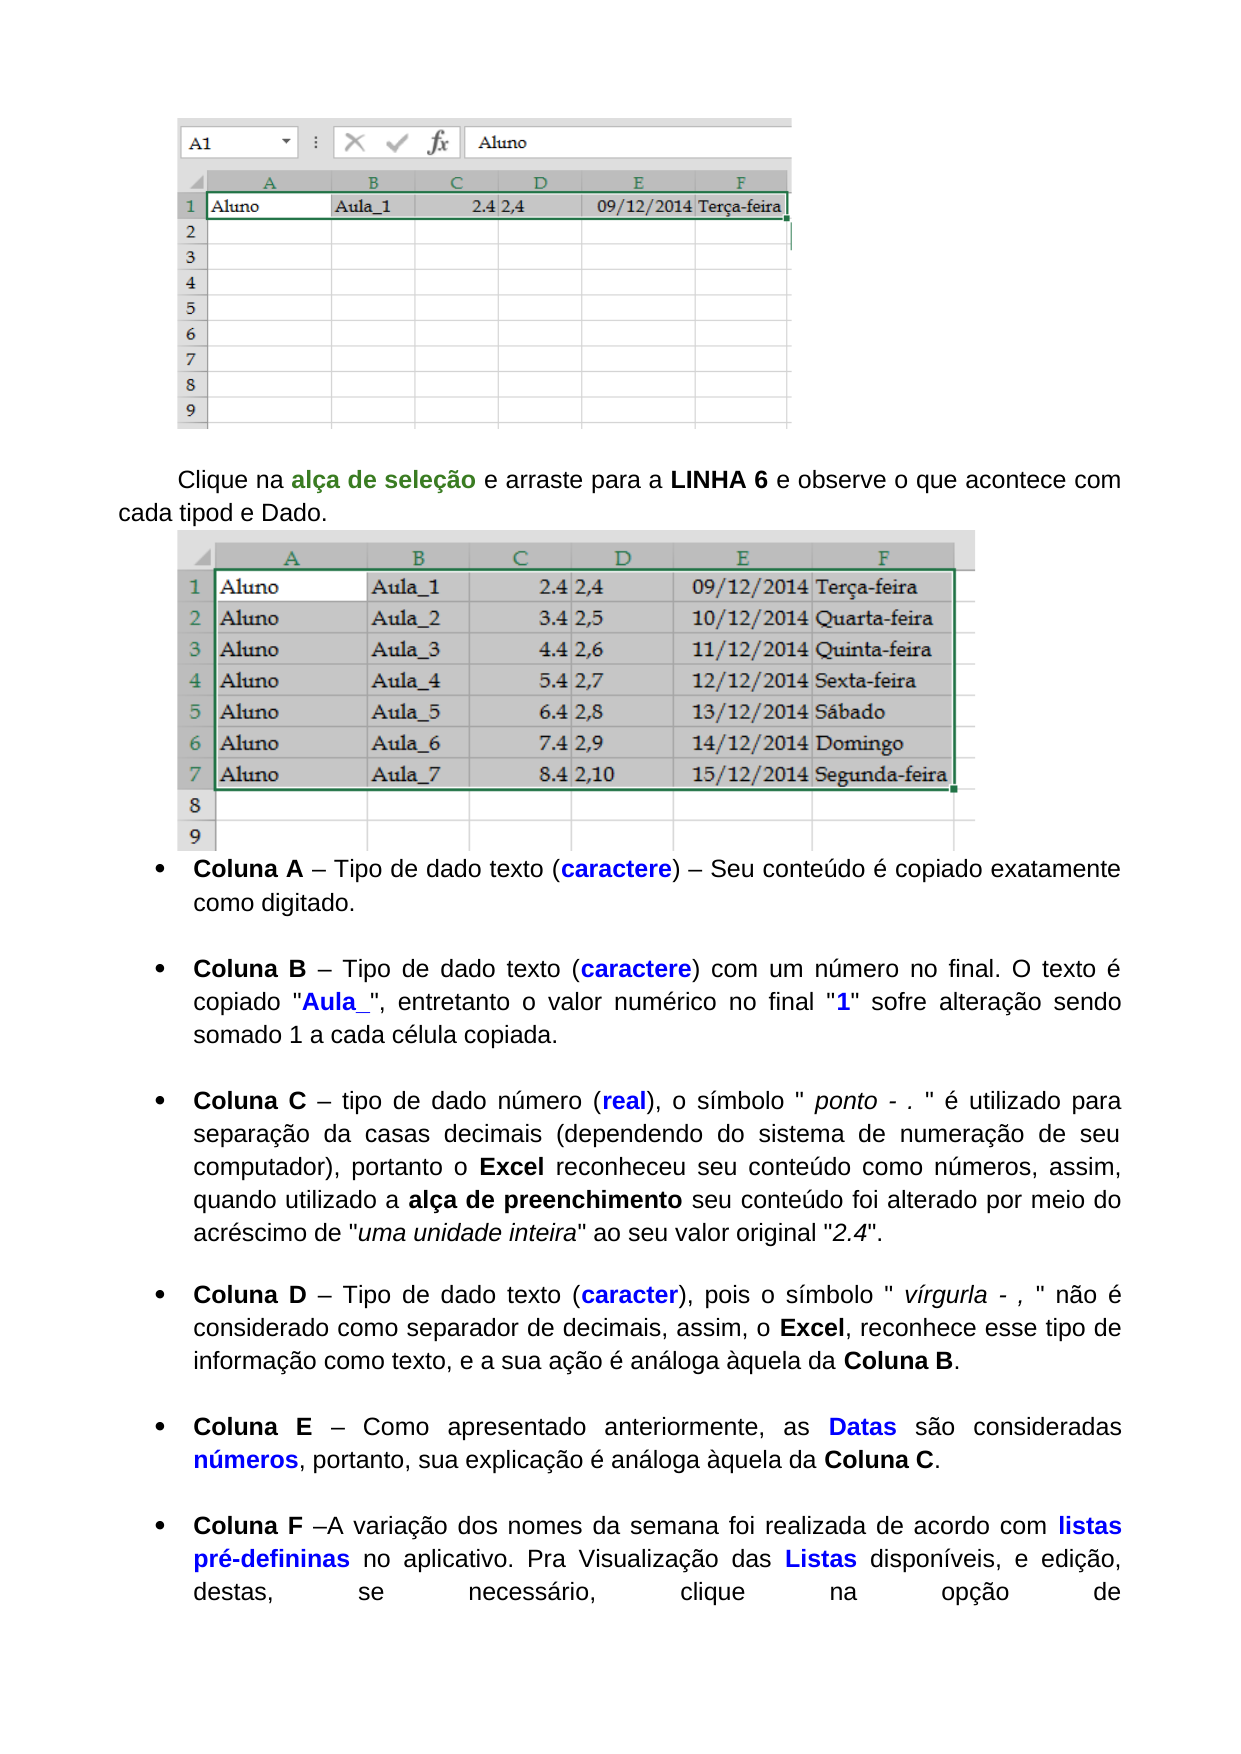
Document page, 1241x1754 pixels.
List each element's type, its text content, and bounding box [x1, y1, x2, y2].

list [156, 1511, 1122, 1606]
text Clique na alça de seleção e arraste para a LINHA 6 e observe o que acontece com cada tipod e Dado. [118, 465, 1122, 527]
list Coluna A – Tipo de dado texto (caractere) – Seu conteúdo é copiado exatamente como digitado. [156, 854, 1122, 916]
list Coluna C – tipo de dado número (real), o símbolo " ponto - . " é utilizado para separação da casas decimais (dependendo do sistema de numeração de seu computador), portanto o Excel reconheceu seu conteúdo como números, assim, quando utilizado a alça de preenchimento seu conteúdo foi alterado por meio do acréscimo de "uma unidade inteira" ao seu valor original "2.4". [156, 1086, 1122, 1247]
list Coluna E – Como apresentado anteriormente, as Datas são consideradas números, portanto, sua explicação é análoga àquela da Coluna C. [156, 1412, 1122, 1474]
picture [177, 118, 792, 429]
picture [177, 530, 976, 851]
list Coluna D – Tipo de dado texto (caracter), pois o símbolo " vírgurla - , " não é considerado como separador de decimais, assim, o Excel, reconhece esse tipo de informação como texto, e a sua ação é análoga àquela da Coluna B. [156, 1280, 1122, 1375]
list Coluna B – Tipo de dado texto (caractere) com um número no final. O texto é copiado "Aula_", entretanto o valor numérico no final "1" sofre alteração sendo somado 1 a cada célula copiada. [156, 954, 1122, 1048]
